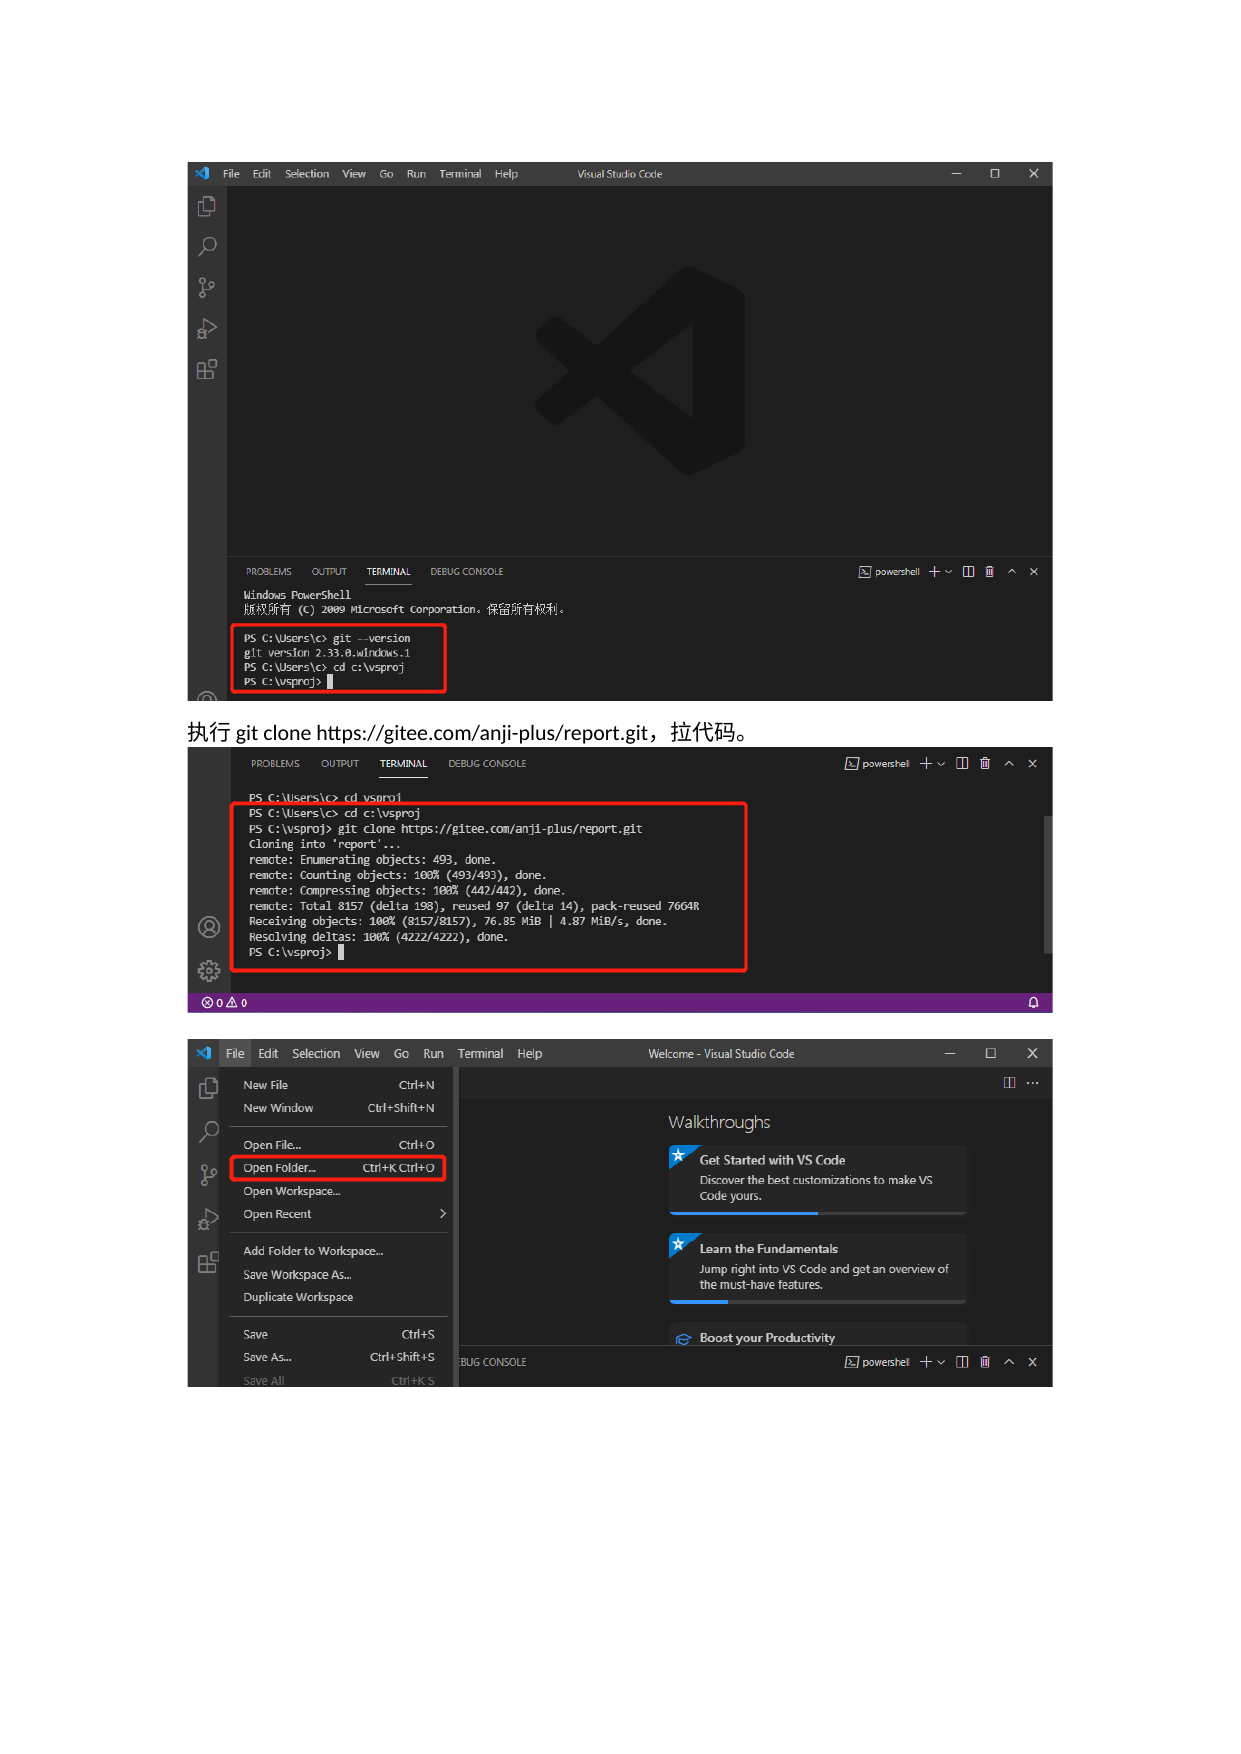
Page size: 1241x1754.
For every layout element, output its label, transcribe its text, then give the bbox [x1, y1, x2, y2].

picture [187, 162, 1053, 701]
picture [187, 747, 1053, 1013]
text 执行git clone https://gitee.com/anji-plus/report.git，拉代码。 [187, 714, 1053, 747]
picture [187, 1039, 1053, 1387]
